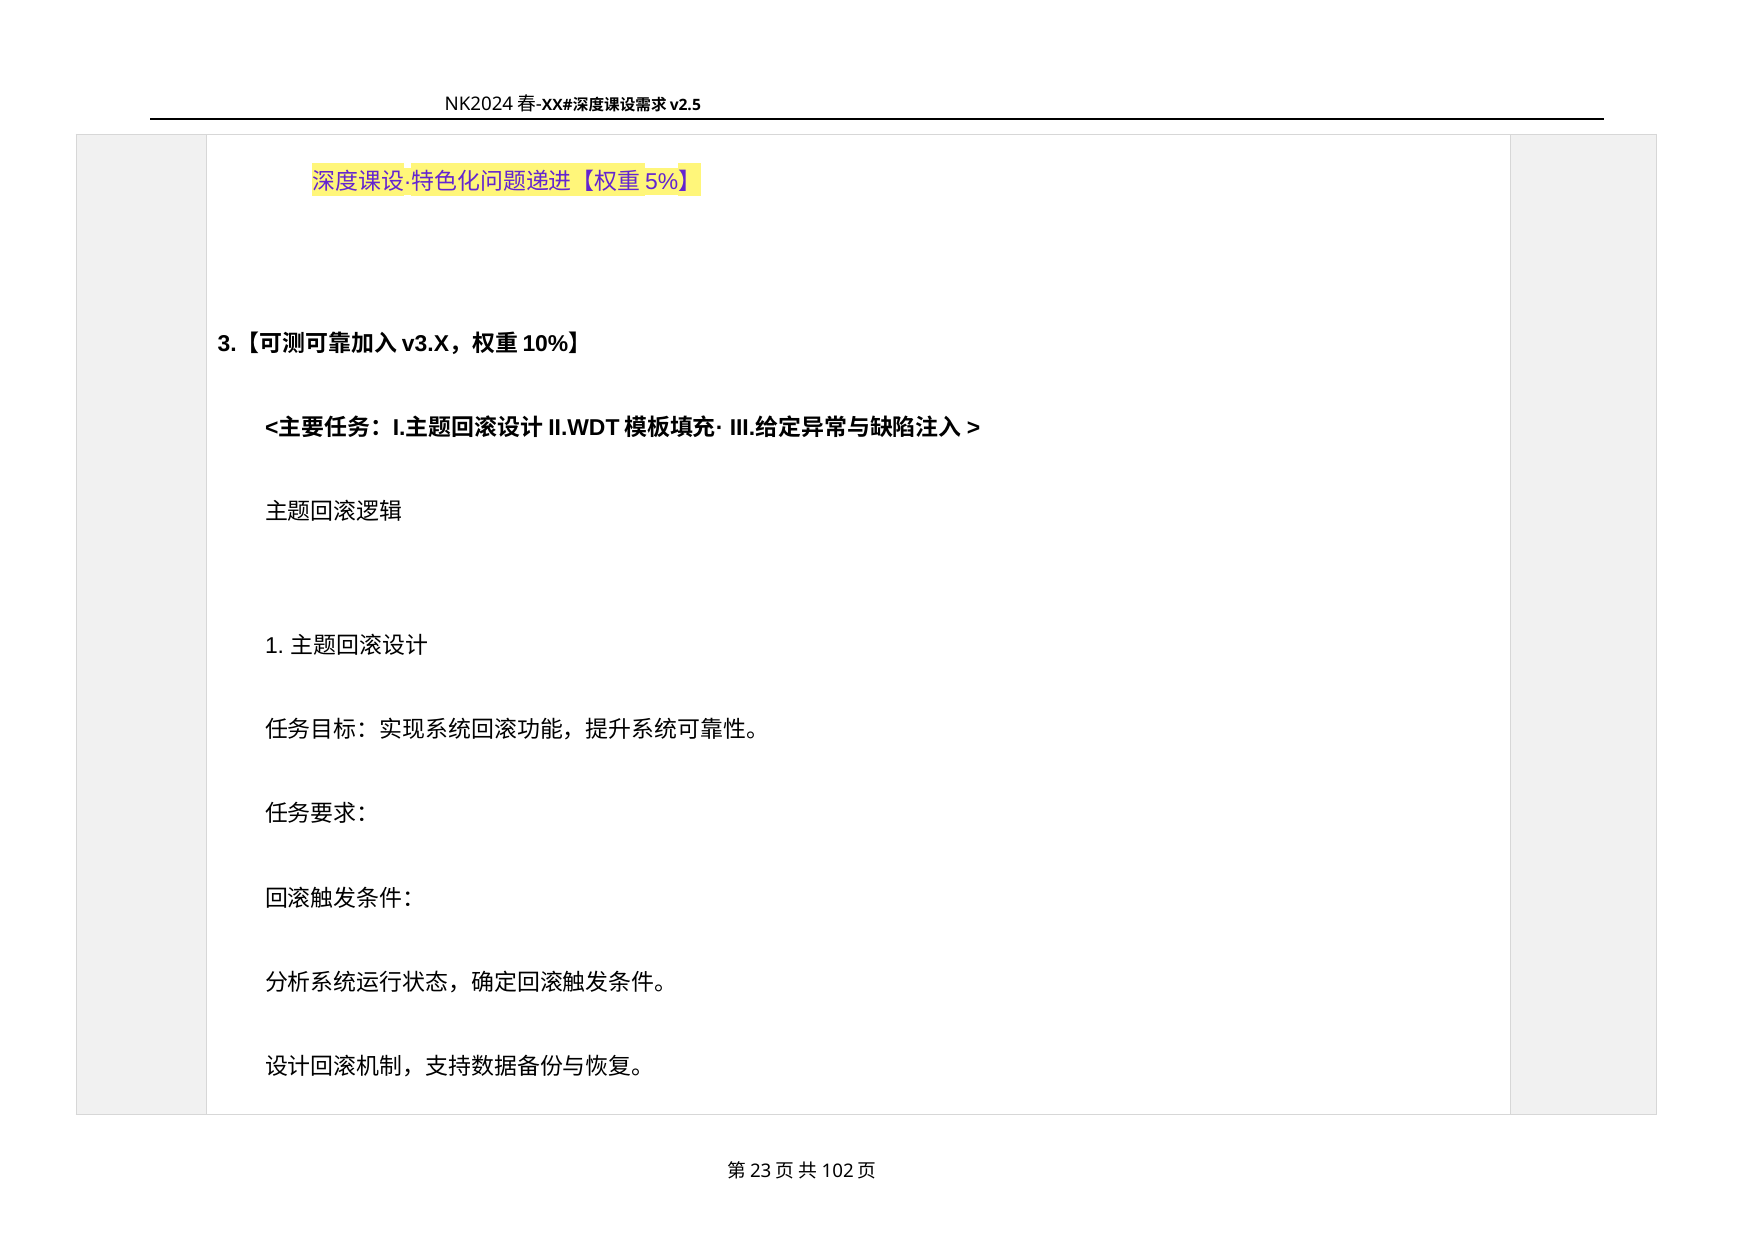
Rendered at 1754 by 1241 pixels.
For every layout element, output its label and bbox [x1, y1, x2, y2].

table_cell [77, 135, 206, 1114]
table_cell [207, 135, 1510, 1114]
table_cell [1511, 135, 1656, 1114]
